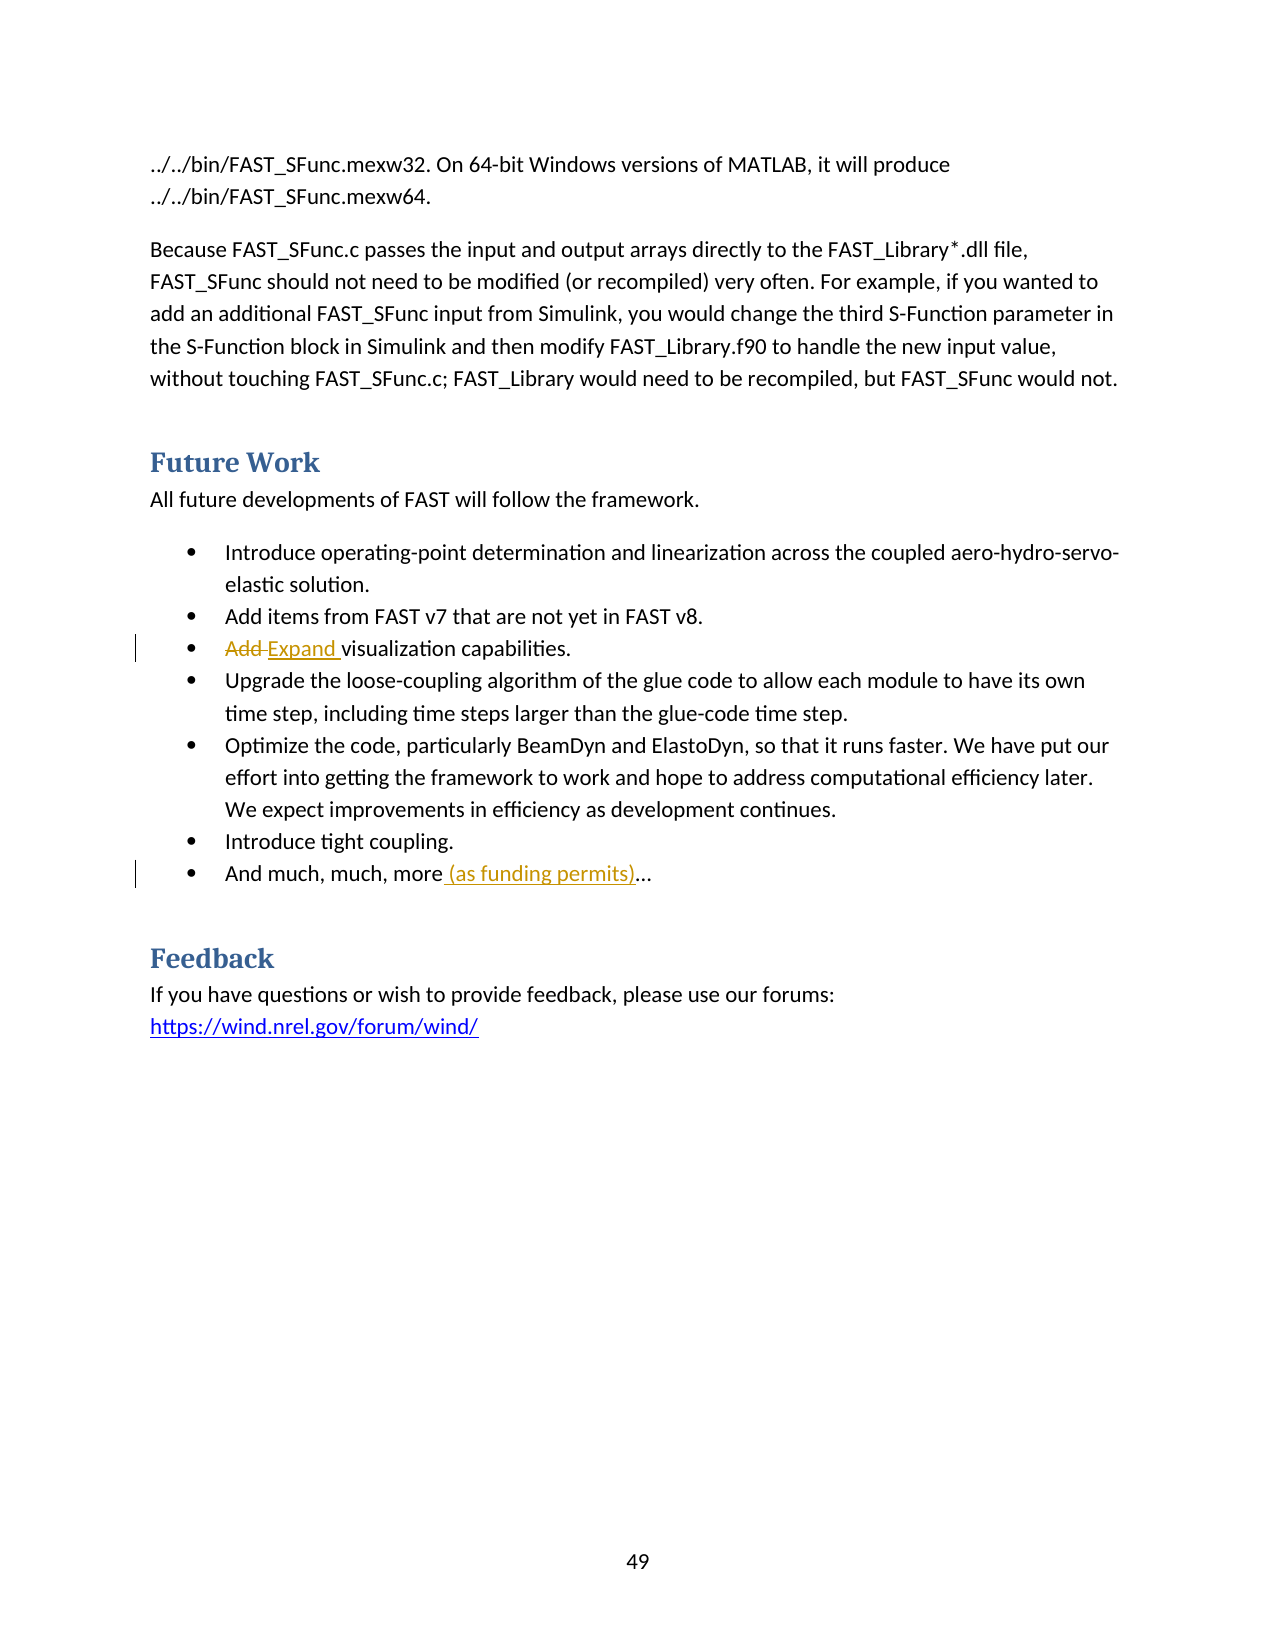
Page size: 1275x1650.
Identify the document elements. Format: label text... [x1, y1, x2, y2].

list Upgrade the loose-coupling algorithm of the glue code to allow each module to have its own time step, including time steps larger than the glue-code time step. [187, 666, 1125, 727]
text If you have questions or wish to provide feedback, please use our forums: https://wind.nrel.gov/forum/wind/ [150, 980, 1125, 1041]
list And much, much, more… [187, 859, 1125, 888]
list Add items from FAST v7 that are not yet in FAST v8. [187, 602, 1125, 630]
list Introduce tight coupling. [187, 827, 1125, 855]
subtitle Feedback [150, 942, 1125, 975]
list Optimize the code, particularly BeamDyn and ElastoDyn, so that it runs faster. We have put our effort into getting the framework to work and hope to address computational efficiency later. We expect improvements in efficiency as development continues. [187, 731, 1125, 823]
text All future developments of FAST will follow the framework. [150, 485, 1125, 513]
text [150, 150, 1125, 210]
list visualization capabilities. [187, 634, 1125, 662]
subtitle Future Work [150, 446, 1125, 480]
text Because FAST_SFunc.c passes the input and output arrays directly to the FAST_Library*.dll file, FAST_SFunc should not need to be modified (or recompiled) very often. For example, if you wanted to add an additional FAST_SFunc input from Simulink, you would change the third S-Function parameter in the S-Function block in Simulink and then modify FAST_Library.f90 to handle the new input value, without touching FAST_SFunc.c; FAST_Library would need to be recompiled, but FAST_SFunc would not. [150, 235, 1125, 392]
list Introduce operating-point determination and linearization across the coupled aero-hydro-servo-elastic solution. [187, 538, 1125, 598]
